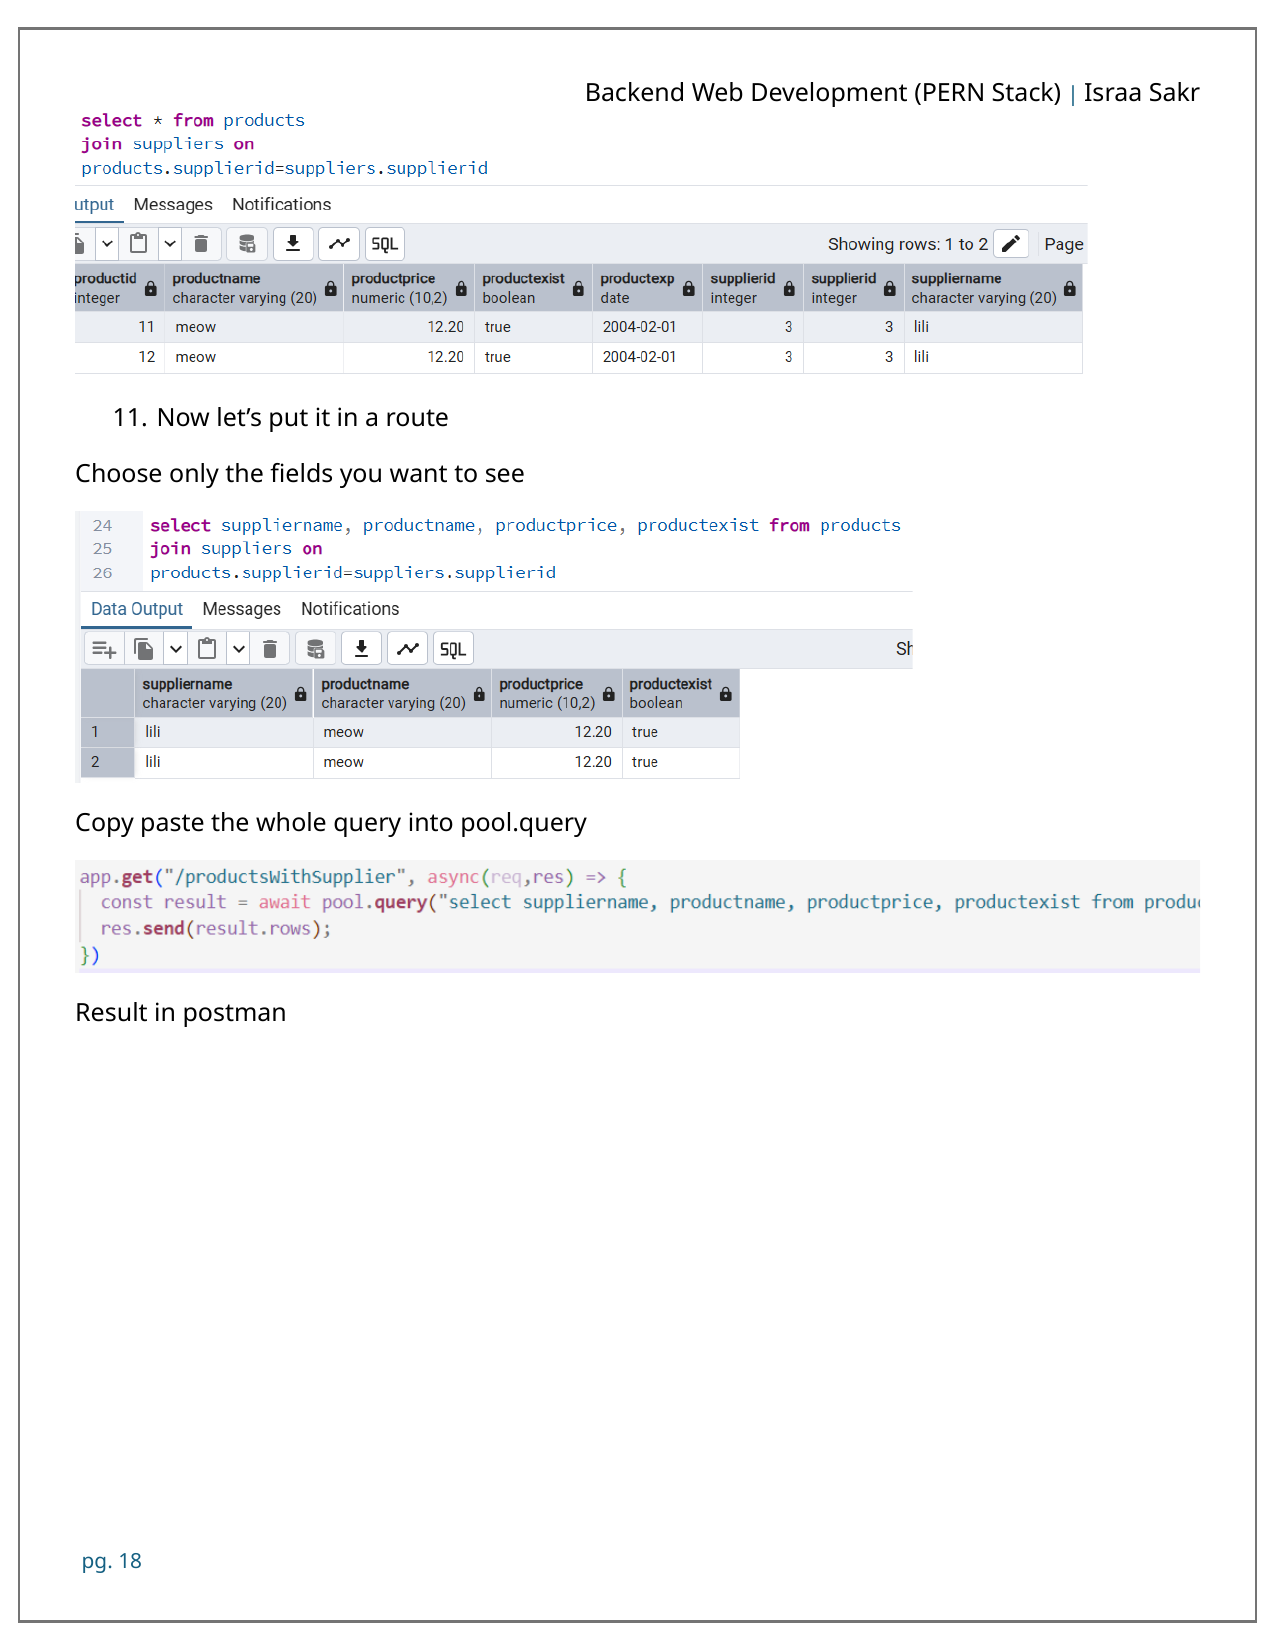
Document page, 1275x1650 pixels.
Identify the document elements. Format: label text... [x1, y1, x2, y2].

picture [75, 511, 913, 783]
picture [75, 109, 1088, 378]
list Now let’s put it in a route [112, 399, 1200, 434]
text Result in postman [75, 995, 1200, 1029]
text Copy paste the whole query into pool.query [75, 804, 1200, 838]
text Choose only the fields you want to see [75, 455, 1200, 489]
picture [75, 860, 1200, 973]
